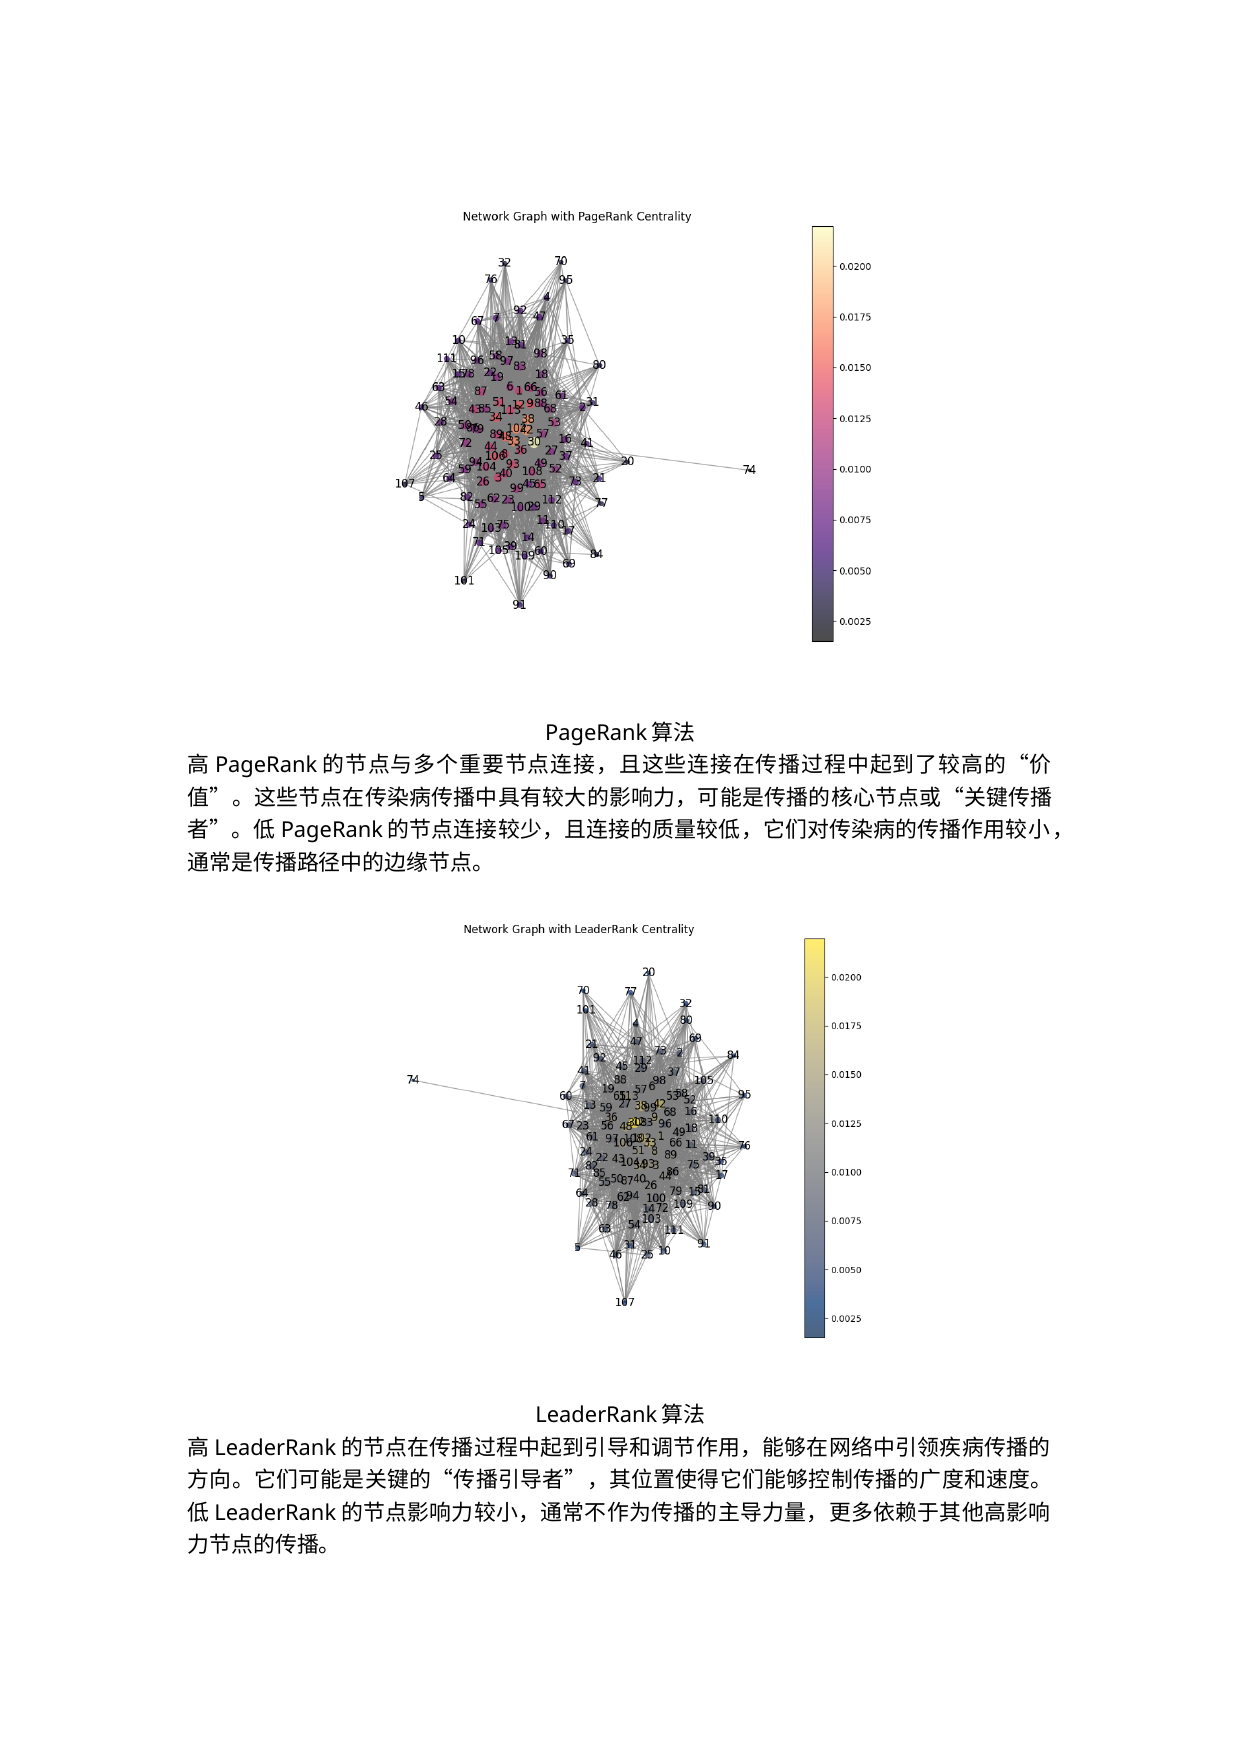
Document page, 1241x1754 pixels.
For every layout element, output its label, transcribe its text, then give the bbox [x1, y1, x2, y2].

text PageRank算法 [187, 714, 1053, 747]
text 高LeaderRank的节点在传播过程中起到引导和调节作用，能够在网络中引领疾病传播的方向。它们可能是关键的“传播引导者”，其位置使得它们能够控制传播的广度和速度。低LeaderRank的节点影响力较小，通常不作为传播的主导力量，更多依赖于其他高影响力节点的传播。 [187, 1429, 1053, 1559]
picture [284, 162, 957, 700]
picture [297, 877, 943, 1394]
text 高PageRank的节点与多个重要节点连接，且这些连接在传播过程中起到了较高的“价值”。这些节点在传染病传播中具有较大的影响力，可能是传播的核心节点或“关键传播者”。低PageRank的节点连接较少，且连接的质量较低，它们对传染病的传播作用较小，通常是传播路径中的边缘节点。 [187, 747, 1053, 877]
text LeaderRank算法 [187, 1397, 1053, 1429]
